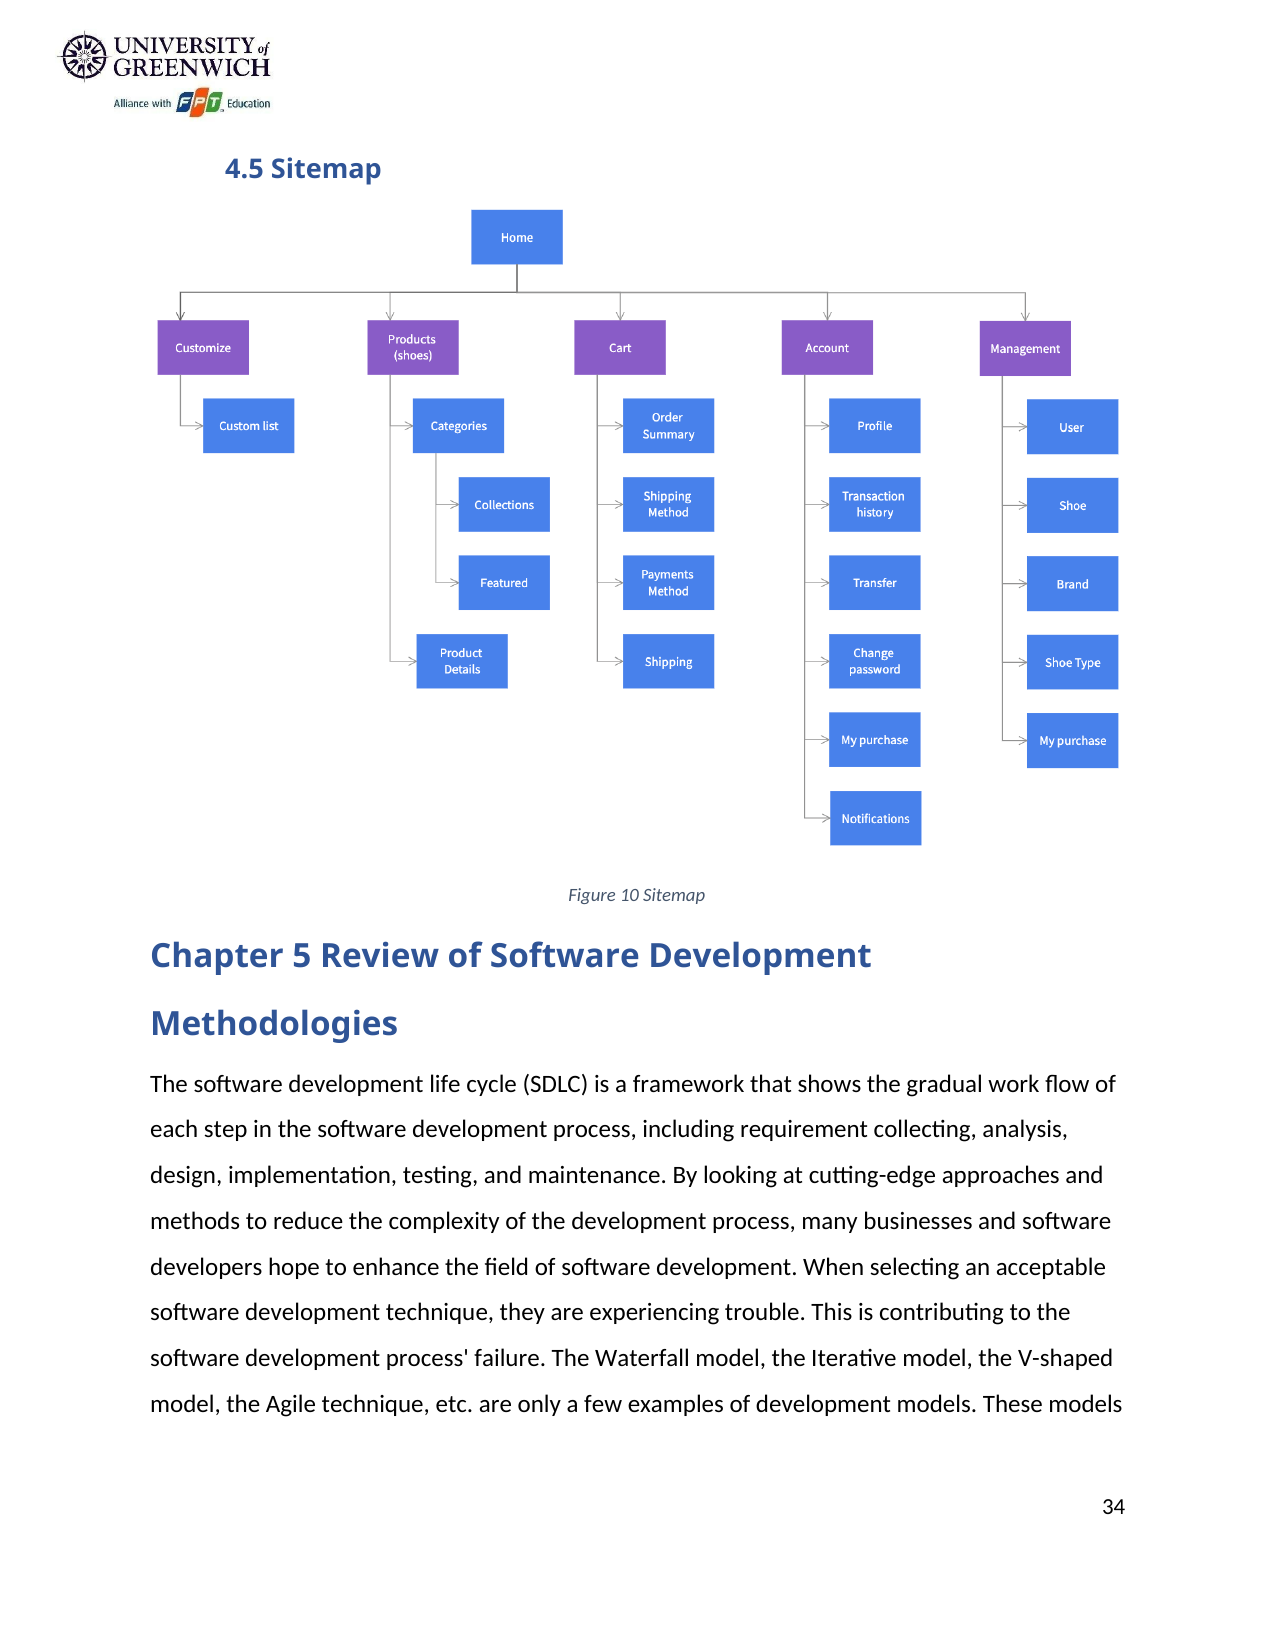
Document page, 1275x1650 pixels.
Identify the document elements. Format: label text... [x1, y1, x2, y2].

subtitle Chapter 5 Review of Software Development Methodologies [150, 932, 1125, 1045]
subtitle 4.5 Sitemap [150, 150, 1125, 187]
picture [38, 12, 296, 142]
picture [150, 205, 1125, 853]
text Figure 10 Sitemap [150, 884, 1125, 907]
